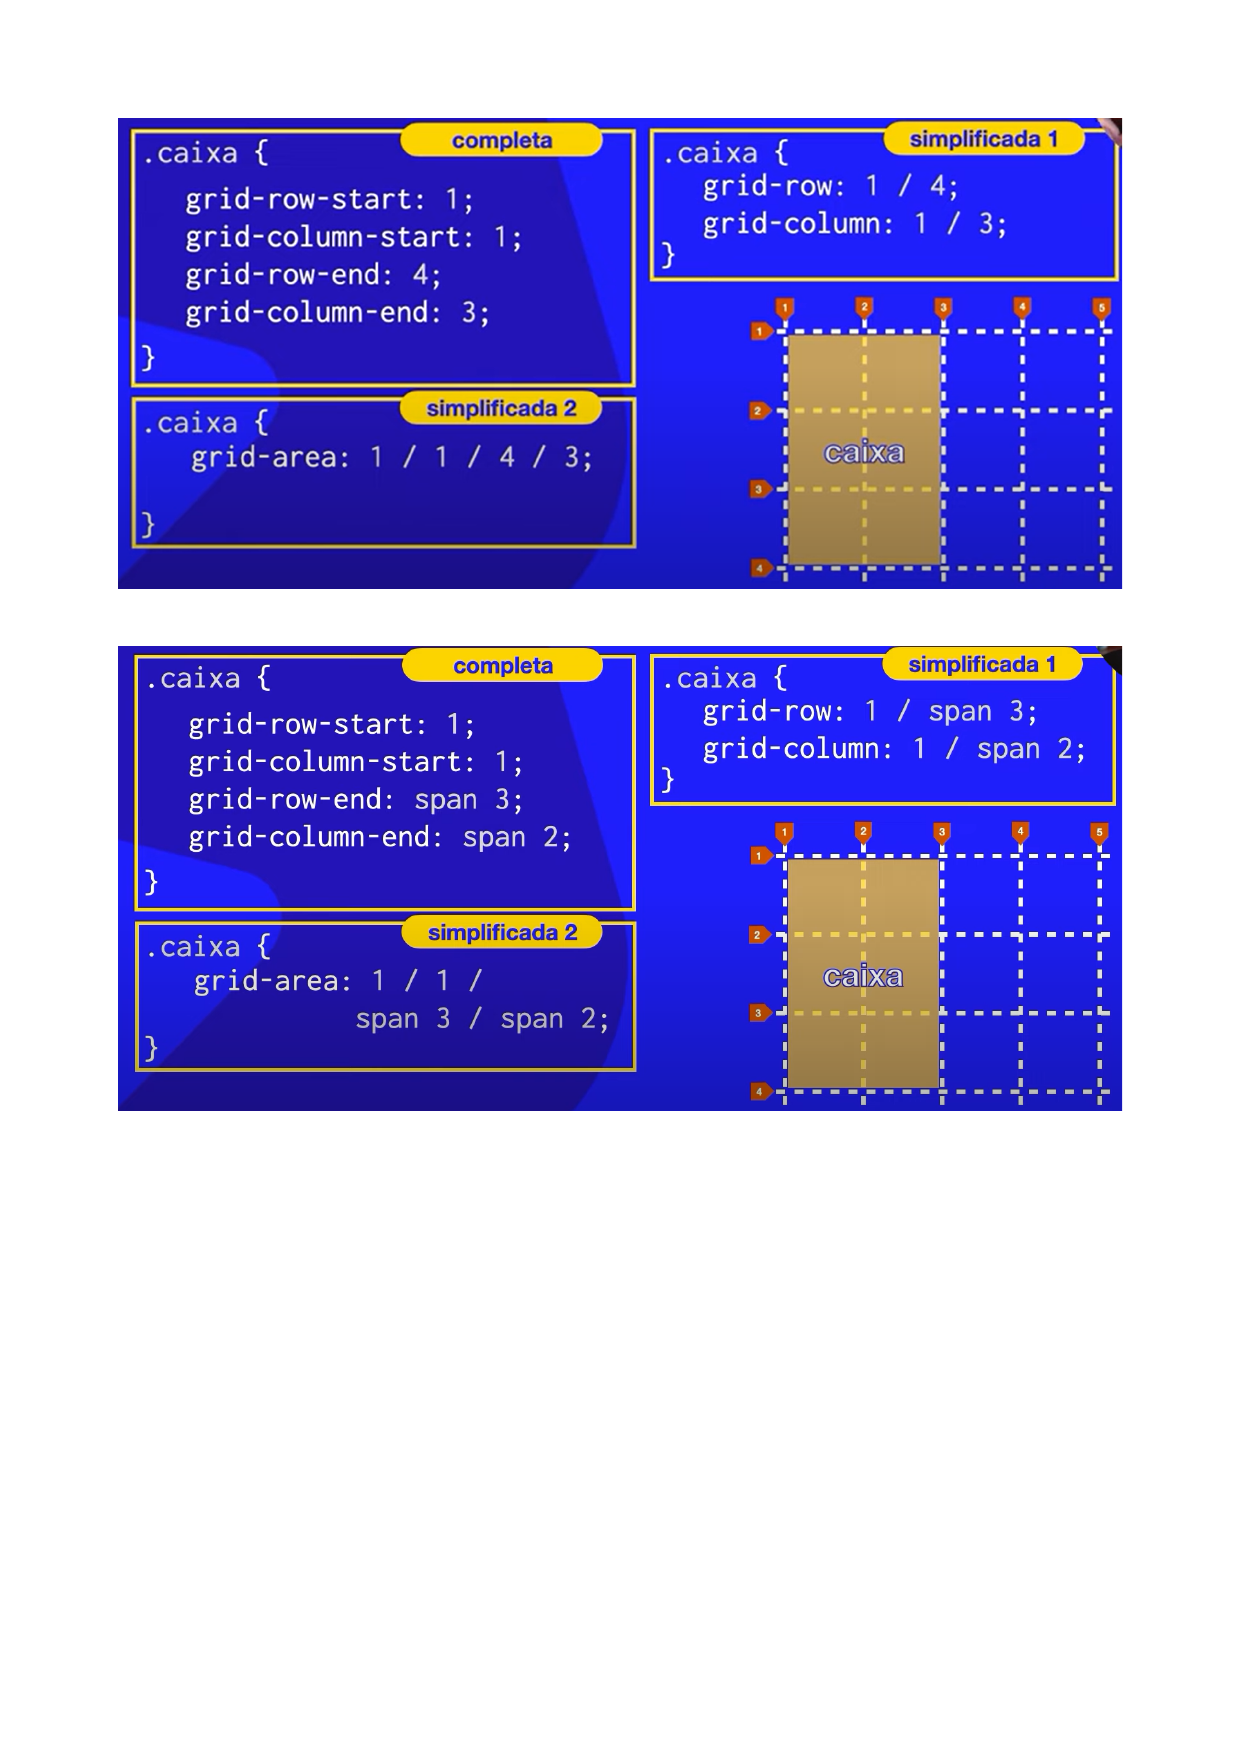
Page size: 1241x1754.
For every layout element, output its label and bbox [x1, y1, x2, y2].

picture [118, 646, 1123, 1111]
picture [118, 118, 1123, 589]
